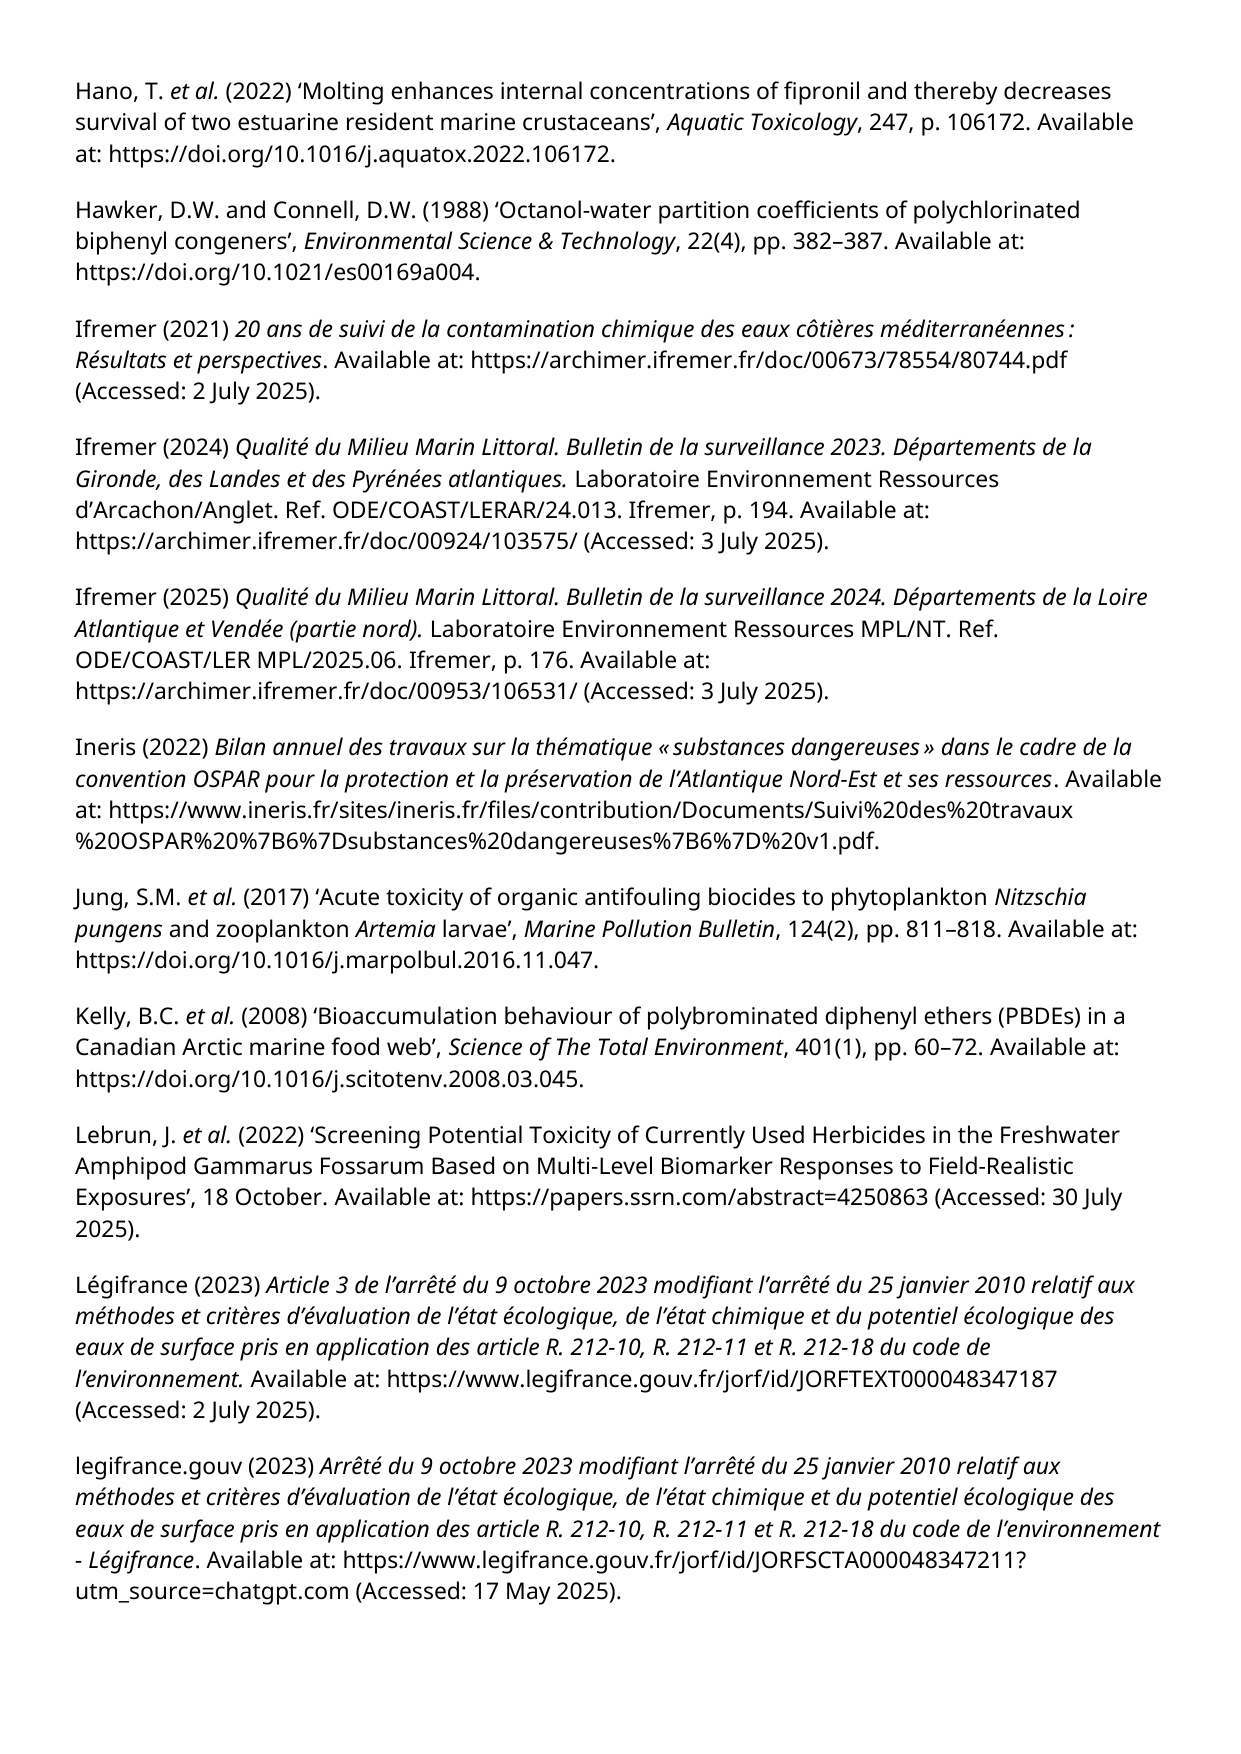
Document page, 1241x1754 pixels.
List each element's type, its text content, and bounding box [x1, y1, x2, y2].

text Ifremer (2024) Qualité du Milieu Marin Littoral. Bulletin de la surveillance 2023. Départements de la Gironde, des Landes et des Pyrénées atlantiques. Laboratoire Environnement Ressources d’Arcachon/Anglet. Ref. ODE/COAST/LERAR/24.013. Ifremer, p. 194. Available at: https://archimer.ifremer.fr/doc/00924/103575/ (Accessed: 3 July 2025). [75, 431, 1165, 556]
text Ineris (2022) Bilan annuel des travaux sur la thématique « substances dangereuses » dans le cadre de la convention OSPAR pour la protection et la préservation de l’Atlantique Nord-Est et ses ressources. Available at: https://www.ineris.fr/sites/ineris.fr/files/contribution/Documents/Suivi%20des%20travaux%20OSPAR%20%7B6%7Dsubstances%20dangereuses%7B6%7D%20v1.pdf. [75, 731, 1165, 856]
text Kelly, B.C. et al. (2008) ‘Bioaccumulation behaviour of polybrominated diphenyl ethers (PBDEs) in a Canadian Arctic marine food web’, Science of The Total Environment, 401(1), pp. 60–72. Available at: https://doi.org/10.1016/j.scitotenv.2008.03.045. [75, 1000, 1165, 1094]
text Lebrun, J. et al. (2022) ‘Screening Potential Toxicity of Currently Used Herbicides in the Freshwater Amphipod Gammarus Fossarum Based on Multi-Level Biomarker Responses to Field-Realistic Exposures’, 18 October. Available at: https://papers.ssrn.com/abstract=4250863 (Accessed: 30 July 2025). [75, 1119, 1165, 1244]
text legifrance.gouv (2023) Arrêté du 9 octobre 2023 modifiant l’arrêté du 25 janvier 2010 relatif aux méthodes et critères d’évaluation de l’état écologique, de l’état chimique et du potentiel écologique des eaux de surface pris en application des article R. 212-10, R. 212-11 et R. 212-18 du code de l’environnement - Légifrance. Available at: https://www.legifrance.gouv.fr/jorf/id/JORFSCTA000048347211?utm_source=chatgpt.com (Accessed: 17 May 2025). [75, 1450, 1165, 1606]
text Hawker, D.W. and Connell, D.W. (1988) ‘Octanol-water partition coefficients of polychlorinated biphenyl congeners’, Environmental Science & Technology, 22(4), pp. 382–387. Available at: https://doi.org/10.1021/es00169a004. [75, 194, 1165, 287]
text Légifrance (2023) Article 3 de l’arrêté du 9 octobre 2023 modifiant l’arrêté du 25 janvier 2010 relatif aux méthodes et critères d’évaluation de l’état écologique, de l’état chimique et du potentiel écologique des eaux de surface pris en application des article R. 212-10, R. 212-11 et R. 212-18 du code de l’environnement. Available at: https://www.legifrance.gouv.fr/jorf/id/JORFTEXT000048347187 (Accessed: 2 July 2025). [75, 1269, 1165, 1425]
text Ifremer (2021) 20 ans de suivi de la contamination chimique des eaux côtières méditerranéennes : Résultats et perspectives. Available at: https://archimer.ifremer.fr/doc/00673/78554/80744.pdf (Accessed: 2 July 2025). [75, 312, 1165, 406]
text Jung, S.M. et al. (2017) ‘Acute toxicity of organic antifouling biocides to phytoplankton Nitzschia pungens and zooplankton Artemia larvae’, Marine Pollution Bulletin, 124(2), pp. 811–818. Available at: https://doi.org/10.1016/j.marpolbul.2016.11.047. [75, 881, 1165, 975]
text Hano, T. et al. (2022) ‘Molting enhances internal concentrations of fipronil and thereby decreases survival of two estuarine resident marine crustaceans’, Aquatic Toxicology, 247, p. 106172. Available at: https://doi.org/10.1016/j.aquatox.2022.106172. [75, 75, 1165, 169]
text Ifremer (2025) Qualité du Milieu Marin Littoral. Bulletin de la surveillance 2024. Départements de la Loire Atlantique et Vendée (partie nord). Laboratoire Environnement Ressources MPL/NT. Ref. ODE/COAST/LER MPL/2025.06. Ifremer, p. 176. Available at: https://archimer.ifremer.fr/doc/00953/106531/ (Accessed: 3 July 2025). [75, 581, 1165, 706]
